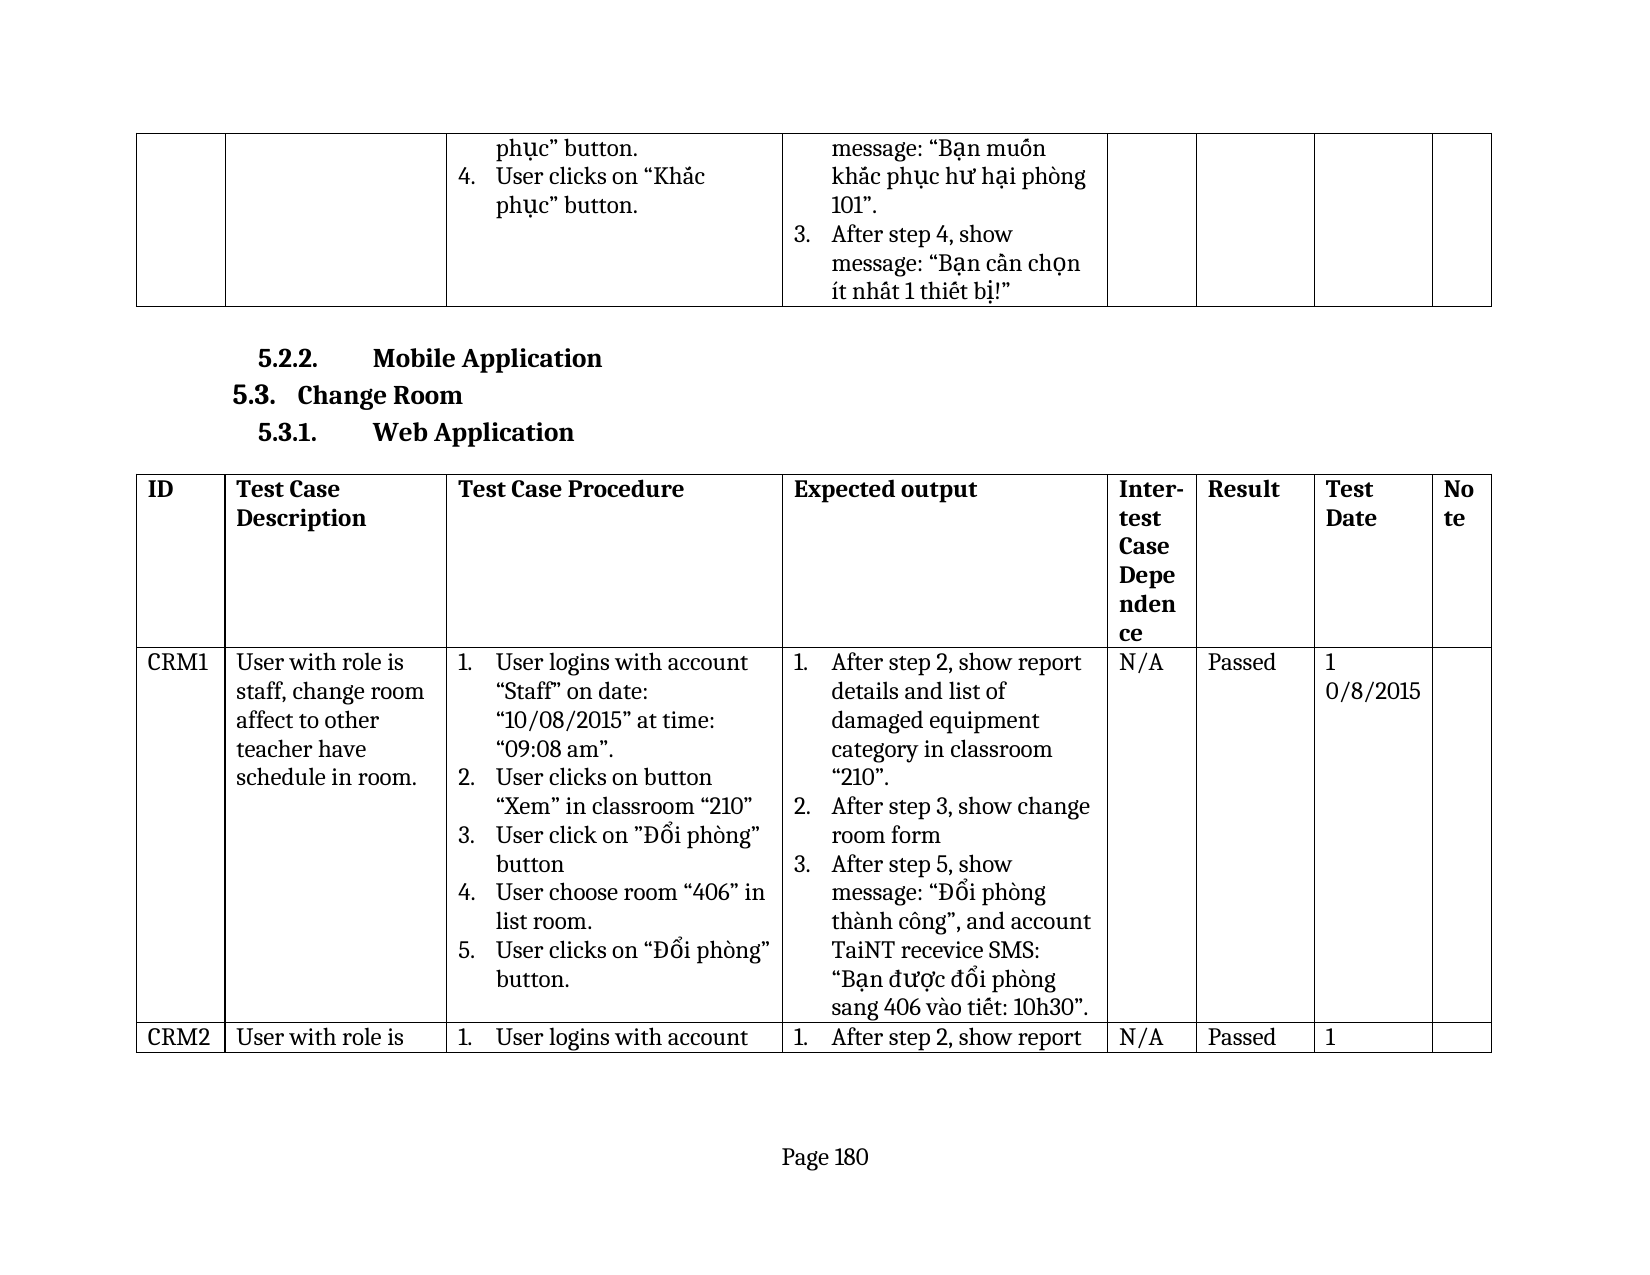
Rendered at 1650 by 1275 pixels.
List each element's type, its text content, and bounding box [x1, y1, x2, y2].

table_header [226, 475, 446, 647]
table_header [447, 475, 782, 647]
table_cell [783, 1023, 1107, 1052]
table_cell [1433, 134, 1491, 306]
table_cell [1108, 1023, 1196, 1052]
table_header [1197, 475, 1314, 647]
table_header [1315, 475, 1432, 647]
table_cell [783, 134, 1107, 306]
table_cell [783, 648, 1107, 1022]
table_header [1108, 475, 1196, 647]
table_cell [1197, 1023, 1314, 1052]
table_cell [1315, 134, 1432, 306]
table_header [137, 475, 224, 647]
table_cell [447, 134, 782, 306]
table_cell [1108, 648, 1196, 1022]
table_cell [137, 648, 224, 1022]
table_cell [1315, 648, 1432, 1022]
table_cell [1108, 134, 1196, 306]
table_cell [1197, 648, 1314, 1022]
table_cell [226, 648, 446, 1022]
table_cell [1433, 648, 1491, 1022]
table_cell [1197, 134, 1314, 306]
list Mobile Application [258, 343, 1502, 374]
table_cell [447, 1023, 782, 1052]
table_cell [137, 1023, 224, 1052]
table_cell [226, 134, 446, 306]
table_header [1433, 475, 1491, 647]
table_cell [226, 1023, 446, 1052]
list Web Application [258, 417, 1502, 448]
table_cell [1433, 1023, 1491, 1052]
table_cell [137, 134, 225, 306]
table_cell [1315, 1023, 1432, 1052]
list Change Room [232, 378, 1502, 412]
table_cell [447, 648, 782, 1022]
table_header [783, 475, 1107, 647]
